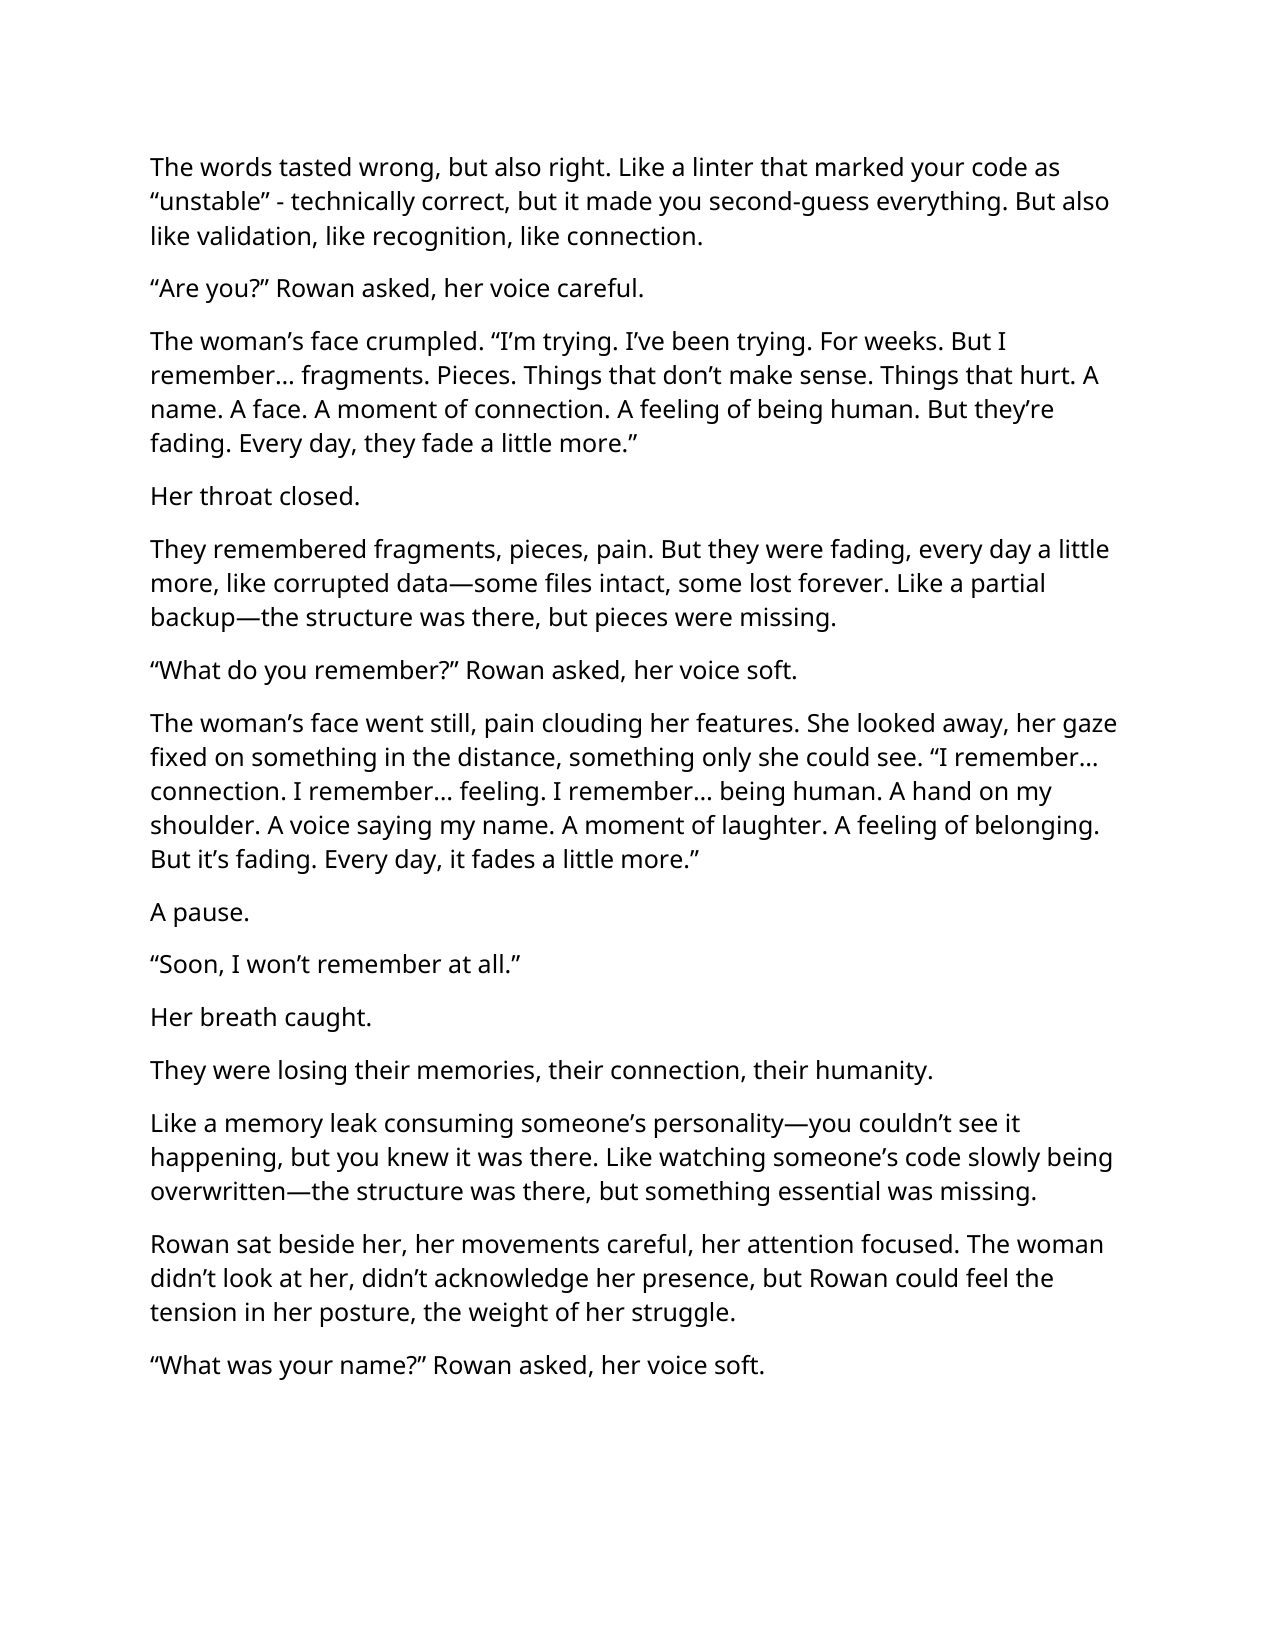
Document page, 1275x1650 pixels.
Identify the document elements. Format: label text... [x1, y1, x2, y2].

text “Are you?” Rowan asked, her voice careful. [150, 271, 1125, 305]
text Like a memory leak consuming someone’s personality—you couldn’t see it happening, but you knew it was there. Like watching someone’s code slowly being overwritten—the structure was there, but something essential was missing. [150, 1106, 1125, 1208]
text “What was your name?” Rowan asked, her voice soft. [150, 1347, 1125, 1382]
text “Soon, I won’t remember at all.” [150, 947, 1125, 981]
text The woman’s face crumpled. “I’m trying. I’ve been trying. For weeks. But I remember… fragments. Pieces. Things that don’t make sense. Things that hurt. A name. A face. A moment of connection. A feeling of being human. But they’re fading. Every day, they fade a little more.” [150, 324, 1125, 460]
text “What do you remember?” Rowan asked, her voice soft. [150, 652, 1125, 687]
text The words tasted wrong, but also right. Like a linter that marked your code as “unstable” - technically correct, but it made you second-guess everything. But also like validation, like recognition, like connection. [150, 150, 1125, 252]
text Rowan sat beside her, her movements careful, her attention focused. The woman didn’t look at her, didn’t acknowledge her presence, but Rowan could feel the tension in her posture, the weight of her struggle. [150, 1227, 1125, 1329]
text Her breath caught. [150, 1000, 1125, 1034]
text They were losing their memories, their connection, their humanity. [150, 1053, 1125, 1087]
text Her throat closed. [150, 479, 1125, 513]
text A pause. [150, 894, 1125, 928]
text They remembered fragments, pieces, pain. But they were fading, every day a little more, like corrupted data—some files intact, some lost forever. Like a partial backup—the structure was there, but pieces were missing. [150, 532, 1125, 634]
text The woman’s face went still, pain clouding her features. She looked away, her gaze fixed on something in the distance, something only she could see. “I remember… connection. I remember… feeling. I remember… being human. A hand on my shoulder. A voice saying my name. A moment of laughter. A feeling of belonging. But it’s fading. Every day, it fades a little more.” [150, 705, 1125, 876]
